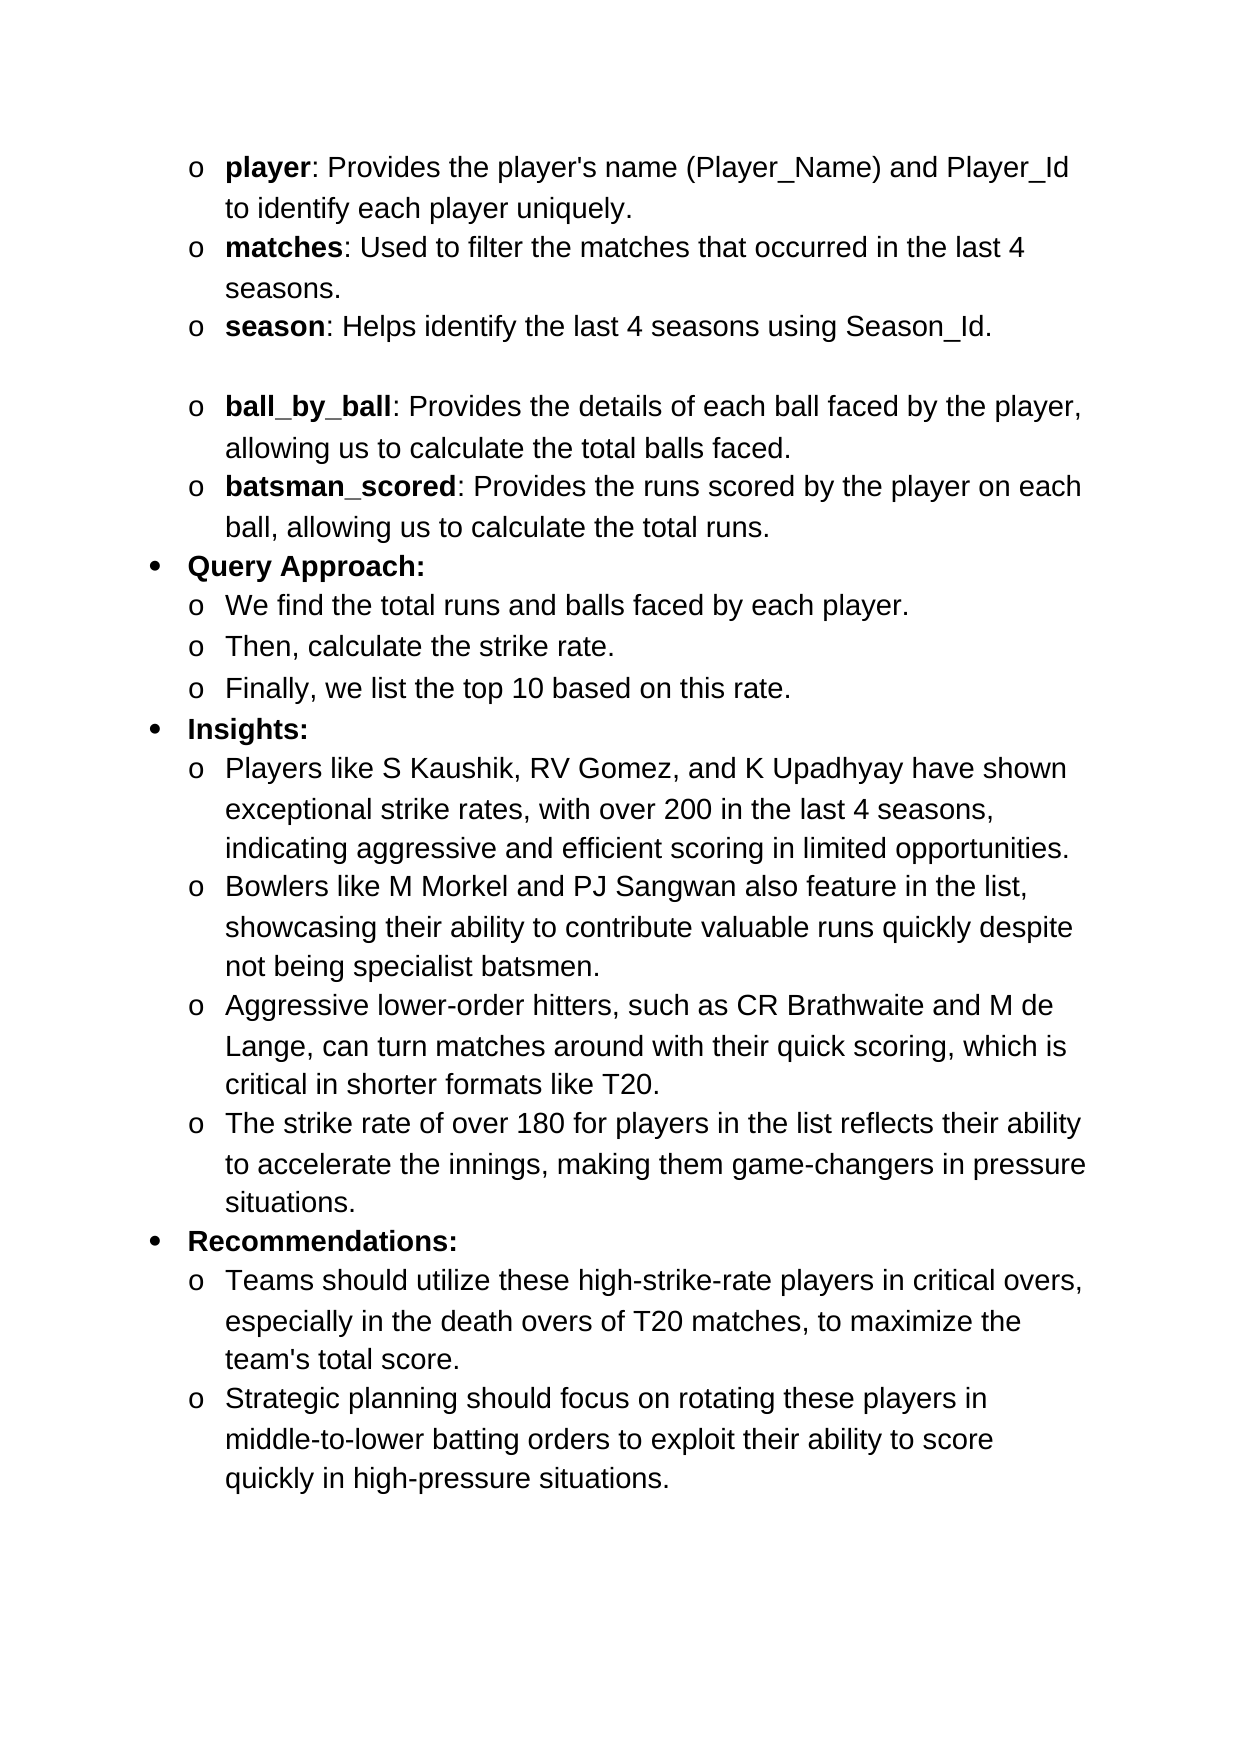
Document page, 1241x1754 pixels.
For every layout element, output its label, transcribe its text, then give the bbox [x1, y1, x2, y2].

list Then, calculate the strike rate. [187, 629, 1090, 665]
list The strike rate of over 180 for players in the list reflects their ability to accelerate the innings, making them game-changers in pressure situations. [187, 1106, 1090, 1219]
list Insights: [150, 712, 1090, 746]
list Teams should utilize these high-strike-rate players in critical overs, especially in the death overs of T20 matches, to maximize the team's total score. [187, 1263, 1090, 1376]
list ball_by_ball: Provides the details of each ball faced by the player, allowing us to calculate the total balls faced. [187, 389, 1090, 464]
list Query Approach: [150, 549, 1090, 583]
list matches: Used to filter the matches that occurred in the last 4 seasons. [187, 230, 1090, 304]
list Players like S Kaushik, RV Gomez, and K Upadhyay have shown exceptional strike rates, with over 200 in the last 4 seasons, indicating aggressive and efficient scoring in limited opportunities. [187, 751, 1090, 864]
list Aggressive lower-order hitters, such as CR Brathwaite and M de Lange, can turn matches around with their quick scoring, which is critical in shorter formats like T20. [187, 987, 1090, 1101]
list We find the total runs and balls faced by each player. [187, 588, 1090, 624]
list Recommendations: [150, 1224, 1090, 1258]
list Bowlers like M Morkel and PJ Sangwan also feature in the list, showcasing their ability to contribute valuable runs quickly despite not being specialist batsmen. [187, 869, 1090, 982]
list Strategic planning should focus on rotating these players in middle-to-lower batting orders to exploit their ability to score quickly in high-pressure situations. [187, 1381, 1090, 1494]
list player: Provides the player's name (Player_Name) and Player_Id to identify each player uniquely. [187, 150, 1090, 225]
list season: Helps identify the last 4 seasons using Season_Id. [187, 309, 1090, 346]
list batsman_scored: Provides the runs scored by the player on each ball, allowing us to calculate the total runs. [187, 469, 1090, 544]
list Finally, we list the top 10 based on this rate. [187, 671, 1090, 707]
